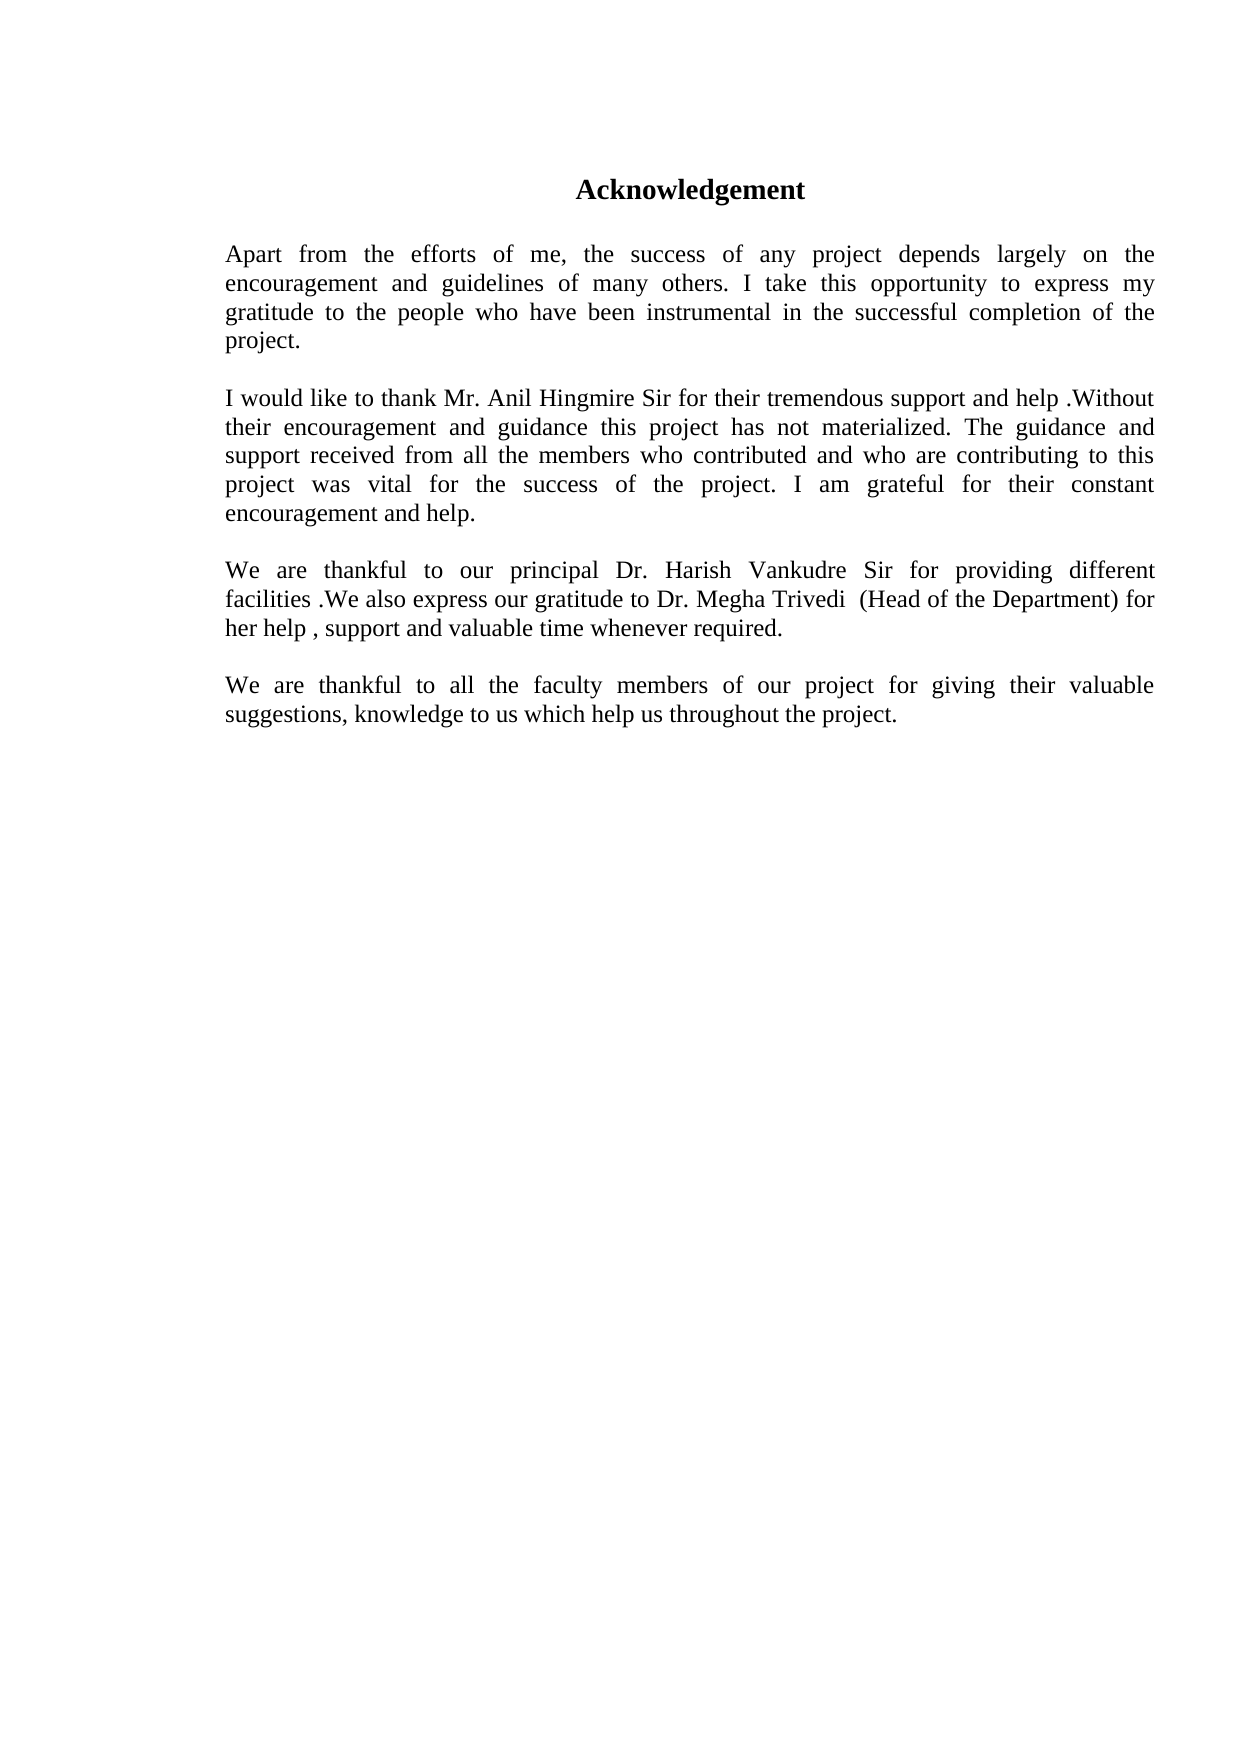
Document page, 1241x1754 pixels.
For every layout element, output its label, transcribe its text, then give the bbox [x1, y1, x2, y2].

text Acknowledgement [225, 172, 1156, 206]
text Apart from the efforts of me, the success of any project depends largely on the encouragement and guidelines of many others. I take this opportunity to express my gratitude to the people who have been instrumental in the successful completion of the project. [225, 239, 1156, 354]
text We are thankful to our principal Dr. Harish Vankudre Sir for providing different facilities .We also express our gratitude to Dr. Megha Trivedi (Head of the Department) for her help , support and valuable time whenever required. [225, 555, 1156, 642]
text I would like to thank Mr. Anil Hingmire Sir for their tremendous support and help .Without their encouragement and guidance this project has not materialized. The guidance and support received from all the members who contributed and who are contributing to this project was vital for the success of the project. I am grateful for their constant encouragement and help. [225, 383, 1156, 527]
text We are thankful to all the faculty members of our project for giving their valuable suggestions, knowledge to us which help us throughout the project. [225, 670, 1156, 728]
